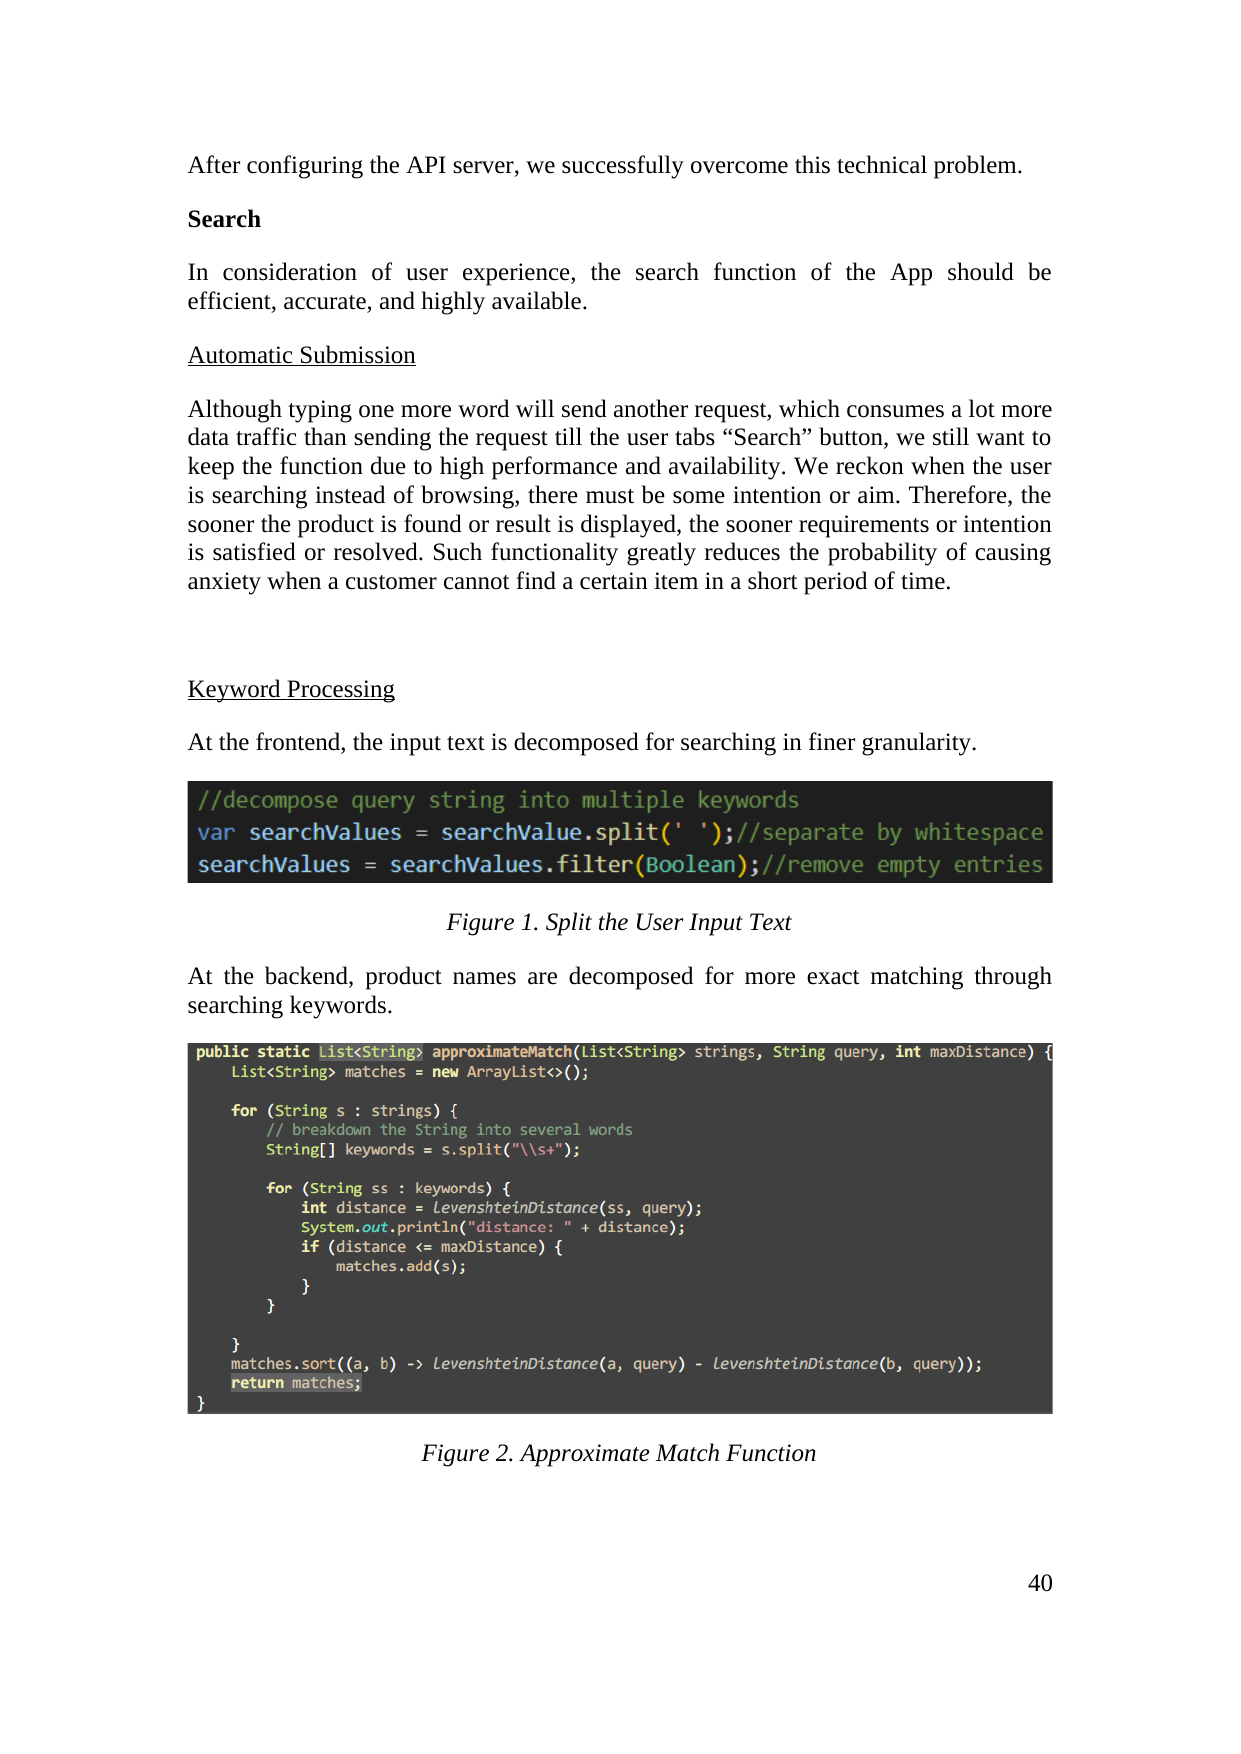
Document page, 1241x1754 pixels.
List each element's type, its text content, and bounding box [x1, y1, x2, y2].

text At the frontend, the input text is decomposed for searching in finer granularity. [187, 727, 1053, 756]
text Figure 1. Split the User Input Text [187, 907, 1053, 936]
picture [187, 781, 1053, 883]
text After configuring the API server, we successfully overcome this technical problem. [187, 150, 1053, 179]
text Figure 2. Approximate Match Function [187, 1438, 1053, 1467]
text Automatic Submission [187, 340, 1053, 369]
text Search [187, 204, 1053, 232]
text In consideration of user experience, the search function of the App should be efficient, accurate, and highly available. [187, 257, 1053, 315]
picture [187, 1043, 1053, 1414]
text Keyword Processing [187, 674, 1053, 702]
text At the backend, product names are decomposed for more exact matching through searching keywords. [187, 961, 1053, 1019]
text Although typing one more word will send another request, which consumes a lot more data traffic than sending the request till the user tabs “Search” button, we still want to keep the function due to high performance and availability. We reckon when the user is searching instead of browsing, there must be some intention or aim. Therefore, the sooner the product is found or result is displayed, the sooner requirements or intention is satisfied or resolved. Such functionality greatly reduces the probability of causing anxiety when a customer cannot find a certain item in a short period of time. [187, 394, 1053, 595]
